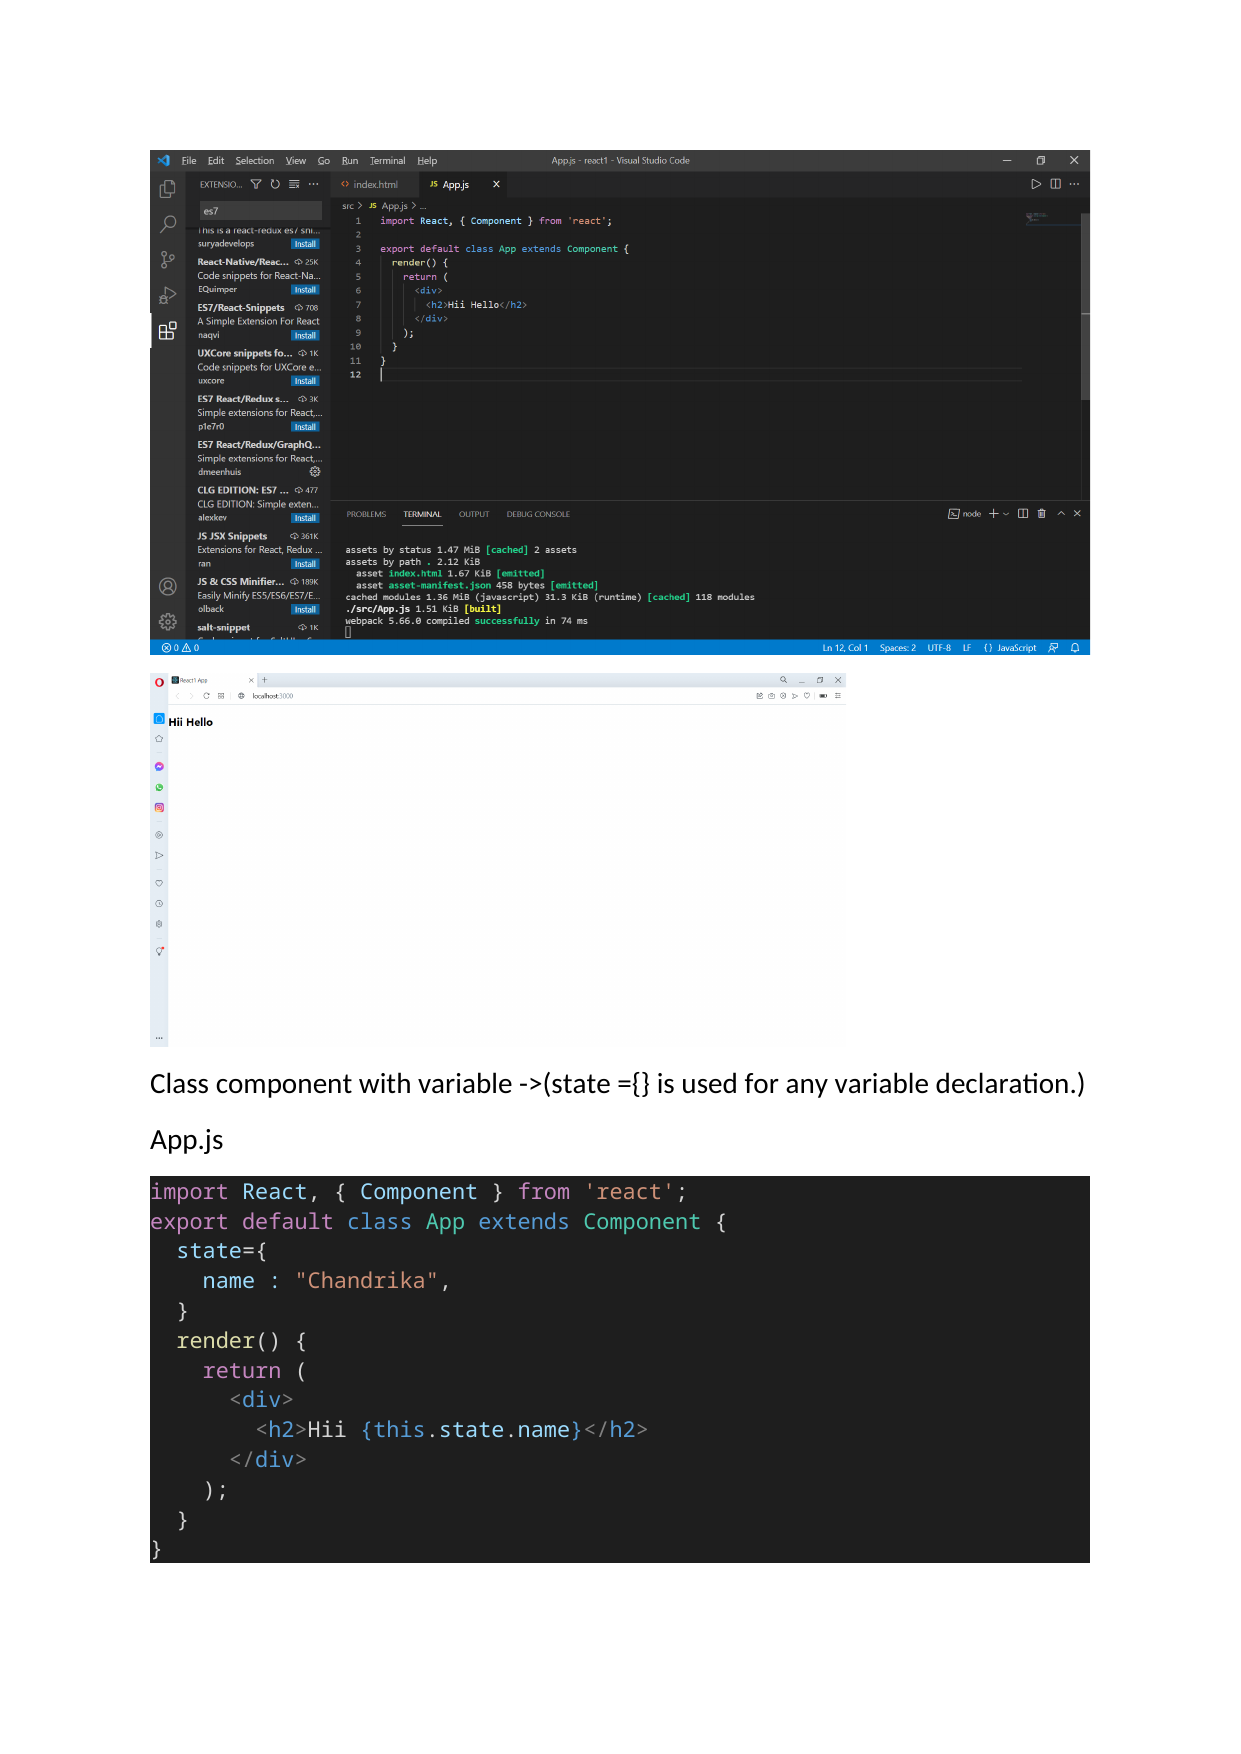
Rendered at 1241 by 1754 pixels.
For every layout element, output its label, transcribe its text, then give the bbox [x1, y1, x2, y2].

text Class component with variable ->(state ={} is used for any variable declaration.) [150, 1066, 1090, 1101]
text state={ [150, 1235, 1090, 1265]
text ); [150, 1474, 1090, 1503]
text </div> [150, 1444, 1090, 1474]
text return ( [150, 1354, 1090, 1384]
picture [150, 150, 1091, 655]
text export default class App extends Component { [150, 1206, 1090, 1235]
text render() { [150, 1325, 1090, 1354]
text App.js [150, 1121, 1090, 1156]
text import React, { Component } from 'react'; [150, 1176, 1090, 1206]
text } [150, 1533, 1090, 1563]
text name : "Chandrika", [150, 1265, 1090, 1295]
text <h2>Hii {this.state.name}</h2> [150, 1414, 1090, 1444]
picture [150, 673, 847, 1047]
text } [150, 1503, 1090, 1533]
text } [150, 1295, 1090, 1325]
text <div> [150, 1384, 1090, 1414]
